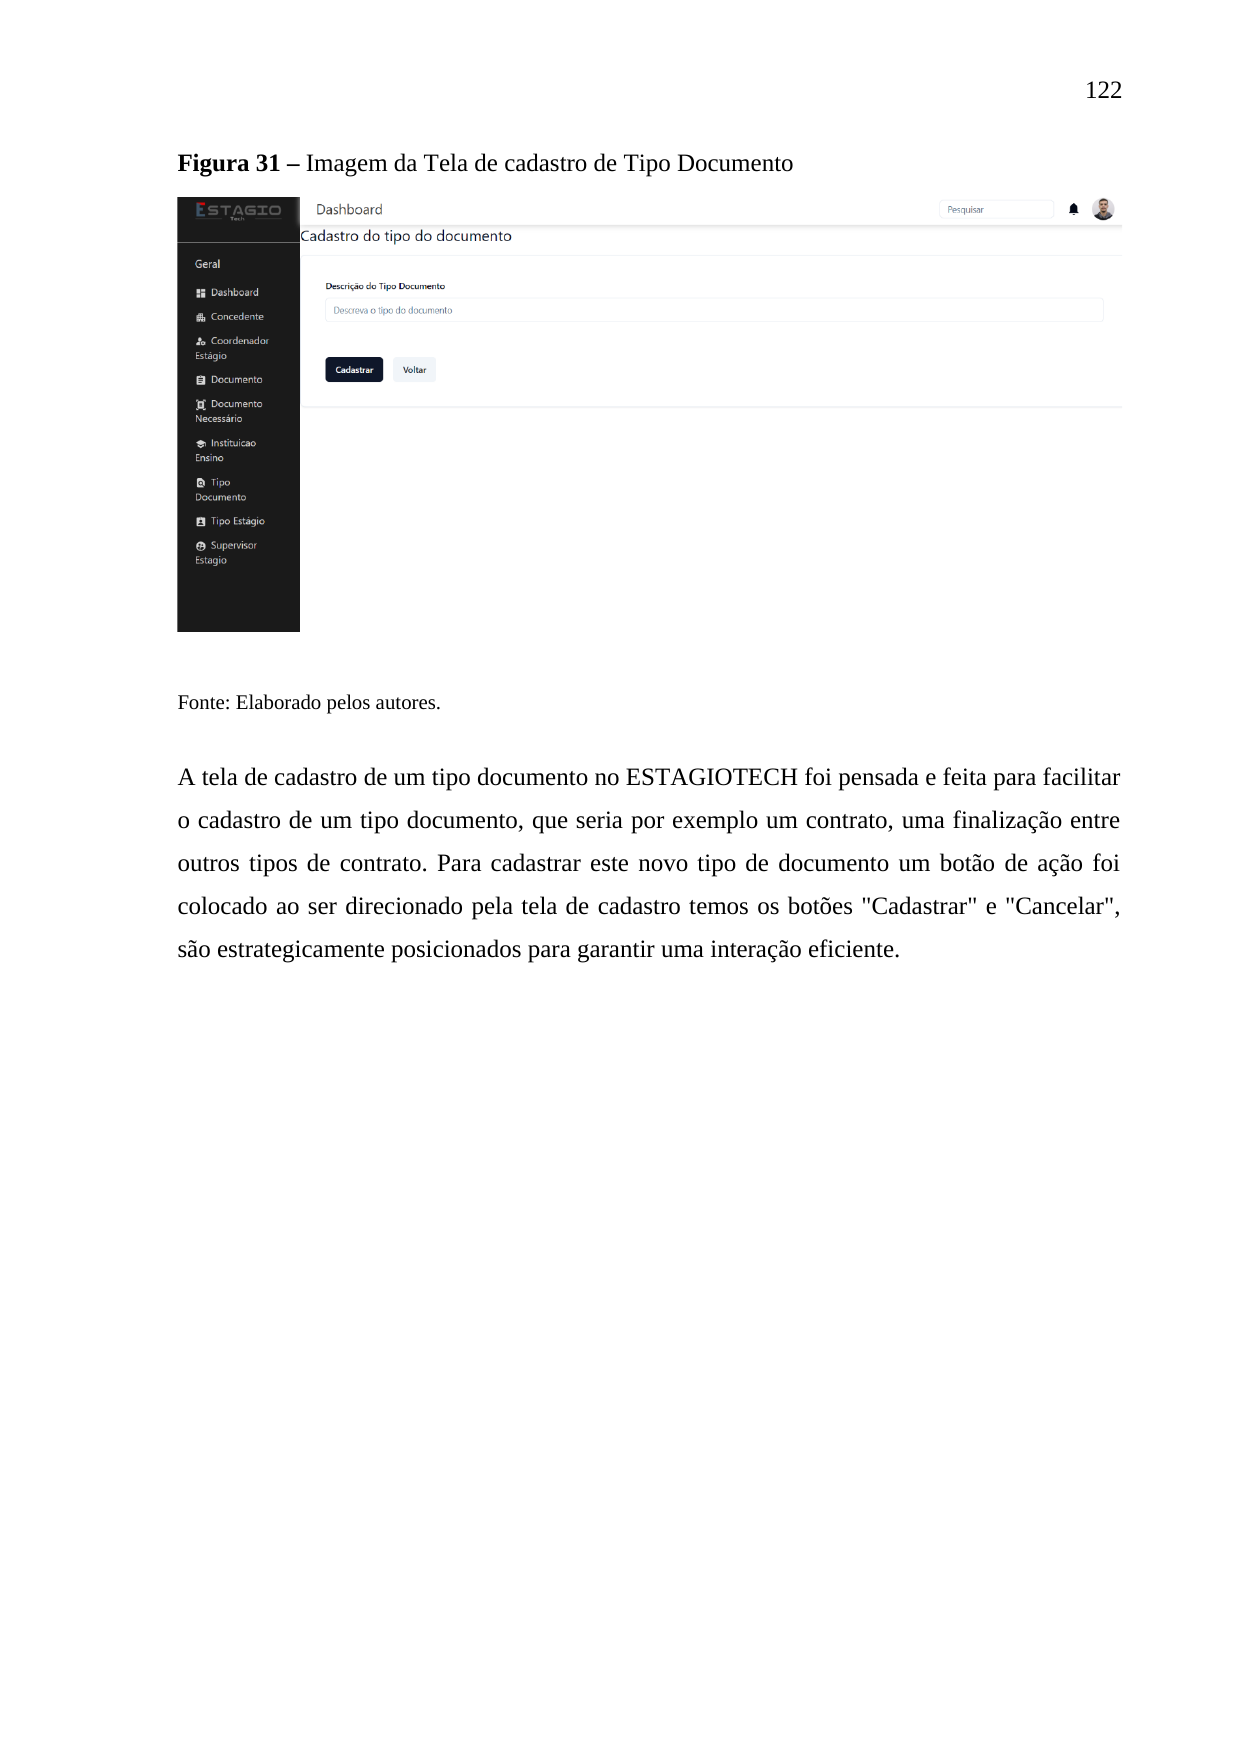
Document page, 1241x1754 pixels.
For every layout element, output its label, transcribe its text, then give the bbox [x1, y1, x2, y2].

text Fonte: Elaborado pelos autores. [177, 689, 1122, 714]
picture [177, 197, 1123, 632]
text A tela de cadastro de um tipo documento no ESTAGIOTECH foi pensada e feita para facilitar o cadastro de um tipo documento, que seria por exemplo um contrato, uma finalização entre outros tipos de contrato. Para cadastrar este novo tipo de documento um botão de ação foi colocado ao ser direcionado pela tela de cadastro temos os botões "Cadastrar" e "Cancelar", são estrategicamente posicionados para garantir uma interação eficiente. [177, 762, 1122, 963]
text Figura 31 – Imagem da Tela de cadastro de Tipo Documento [177, 148, 1122, 176]
